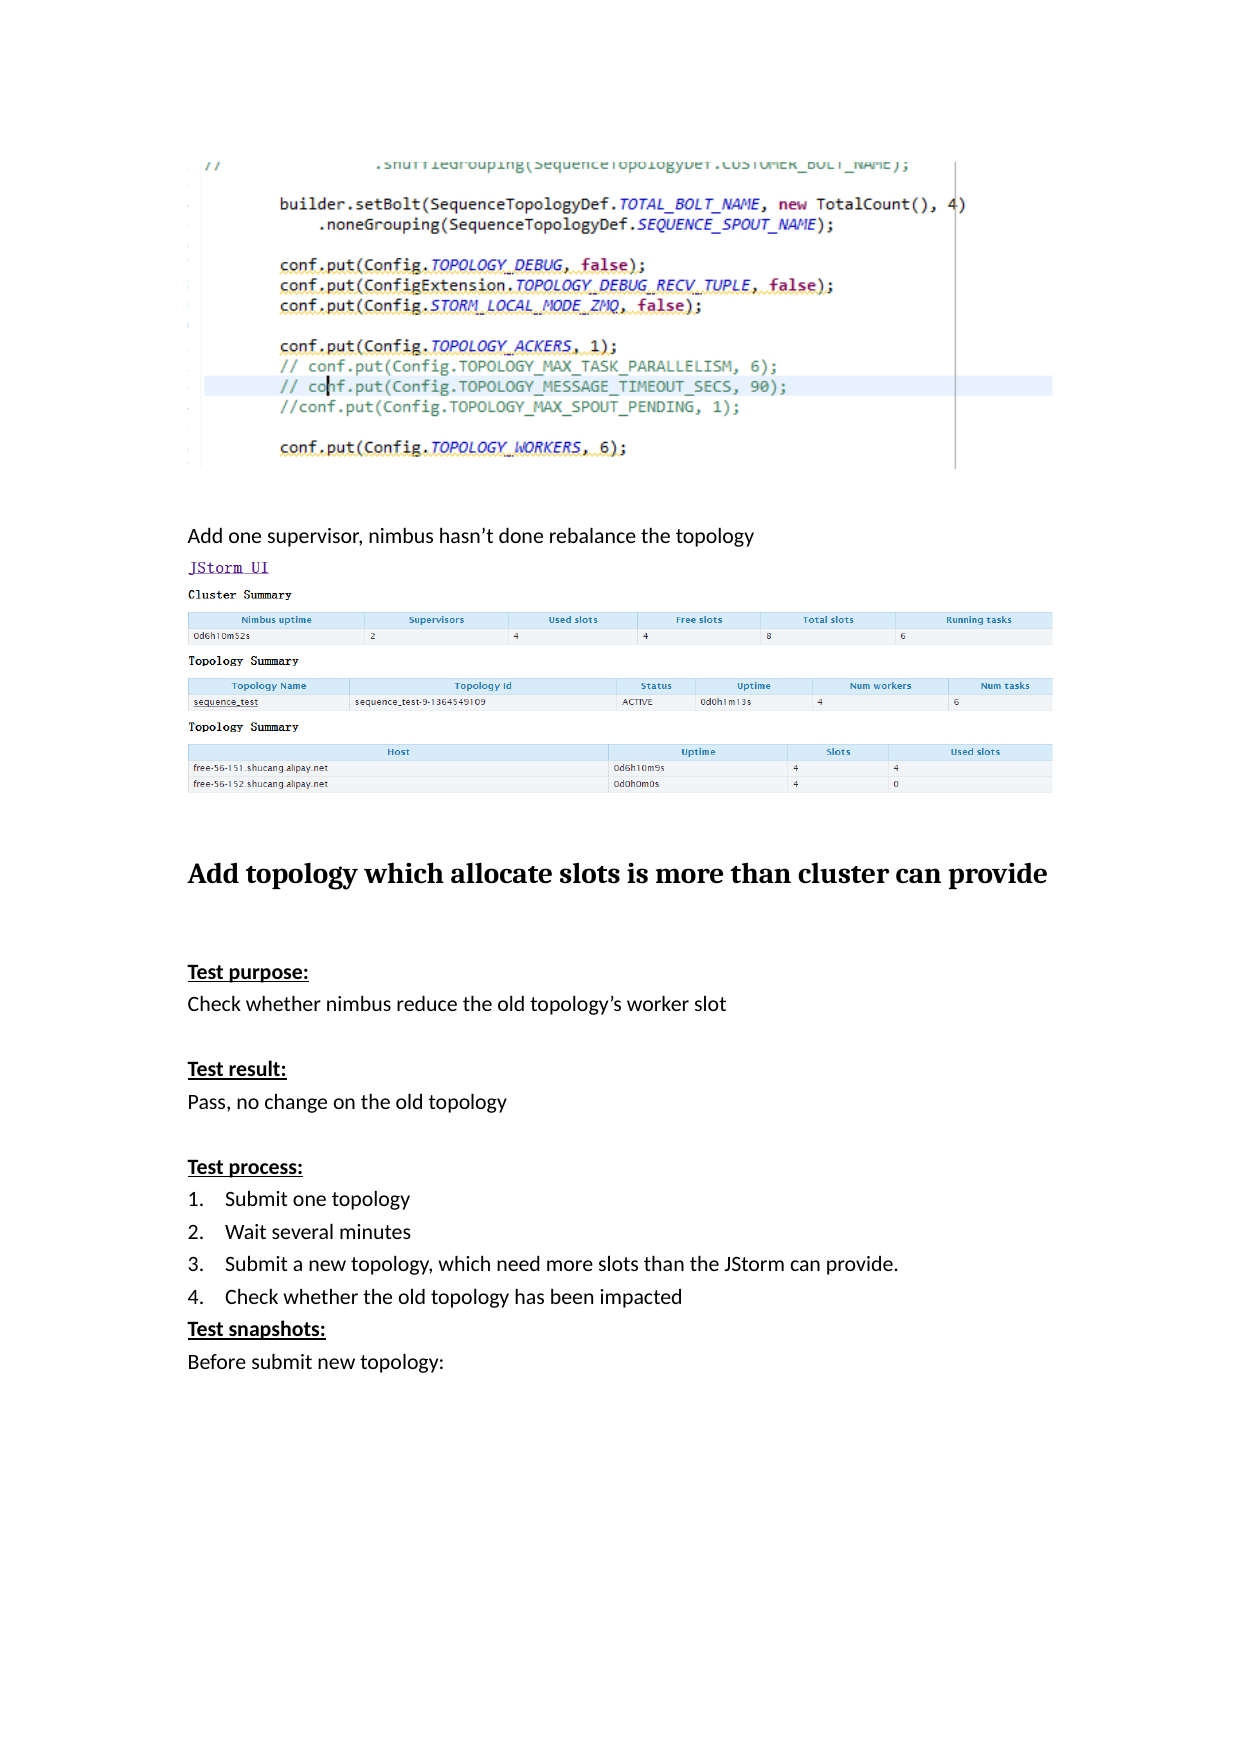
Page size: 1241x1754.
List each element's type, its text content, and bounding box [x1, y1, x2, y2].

text Check whether nimbus reduce the old topology’s worker slot [187, 988, 1053, 1020]
text Before submit new topology: [187, 1345, 1053, 1378]
list Submit a new topology, which need more slots than the JStorm can provide. [187, 1248, 1053, 1280]
text Test process: [187, 1150, 1053, 1183]
text Test purpose: [187, 955, 1053, 988]
picture [187, 162, 1053, 469]
text Test snapshots: [187, 1313, 1053, 1345]
picture [187, 552, 1053, 802]
subtitle Add topology which allocate slots is more than cluster can provide [187, 841, 1053, 906]
text Add one supervisor, nimbus hasn’t done rebalance the topology [187, 519, 1053, 552]
list Submit one topology [187, 1183, 1053, 1215]
text Pass, no change on the old topology [187, 1085, 1053, 1118]
list Wait several minutes [187, 1215, 1053, 1248]
text Test result: [187, 1053, 1053, 1085]
list Check whether the old topology has been impacted [187, 1280, 1053, 1313]
